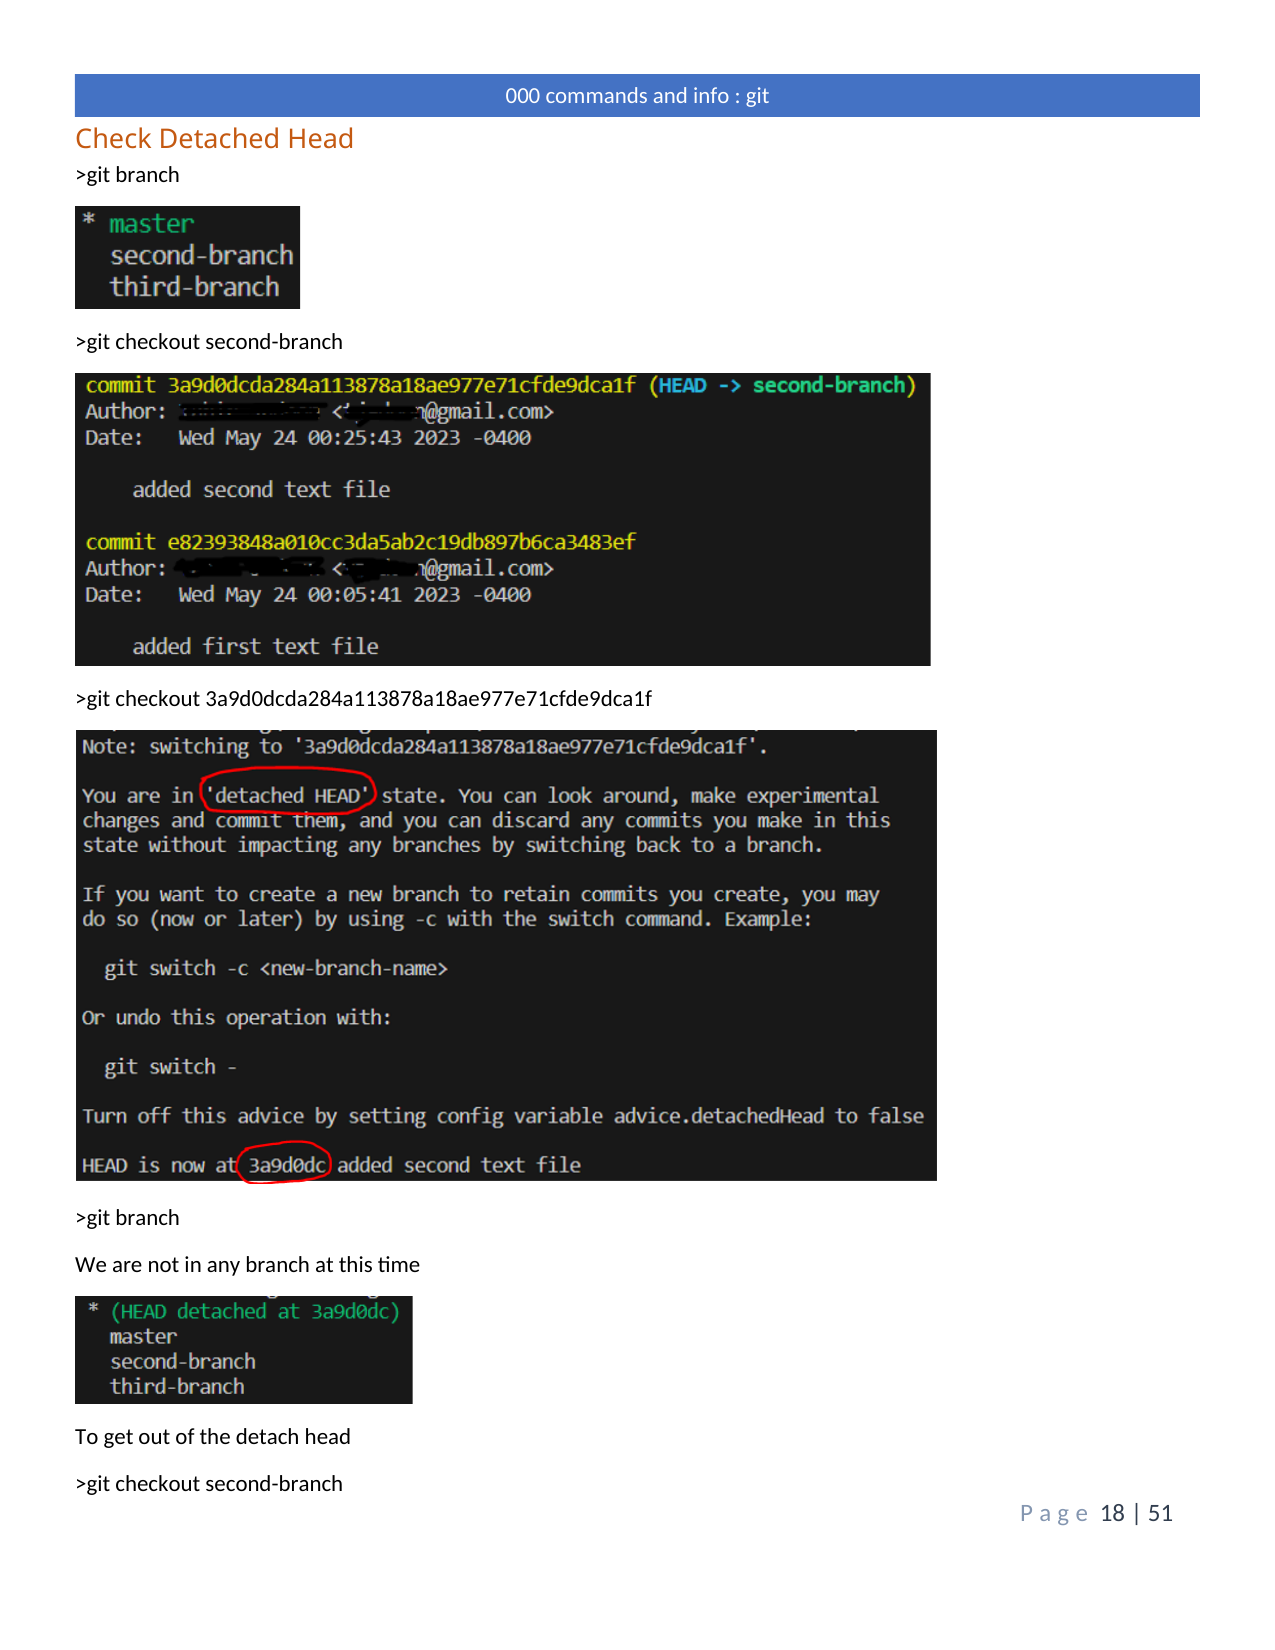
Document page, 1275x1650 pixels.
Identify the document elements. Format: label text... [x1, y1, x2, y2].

subtitle Check Detached Head [75, 117, 1200, 157]
picture [75, 206, 300, 309]
picture [75, 373, 931, 666]
picture [75, 1296, 413, 1404]
text >git branch [75, 1203, 1200, 1231]
text >git branch [75, 160, 1200, 188]
text >git checkout second-branch [75, 1469, 1200, 1497]
text >git checkout 3a9d0dcda284a113878a18ae977e71cfde9dca1f [75, 684, 1200, 712]
text We are not in any branch at this time [75, 1250, 1200, 1278]
picture [75, 730, 938, 1184]
text To get out of the detach head [75, 1422, 1200, 1450]
text >git checkout second-branch [75, 327, 1200, 355]
